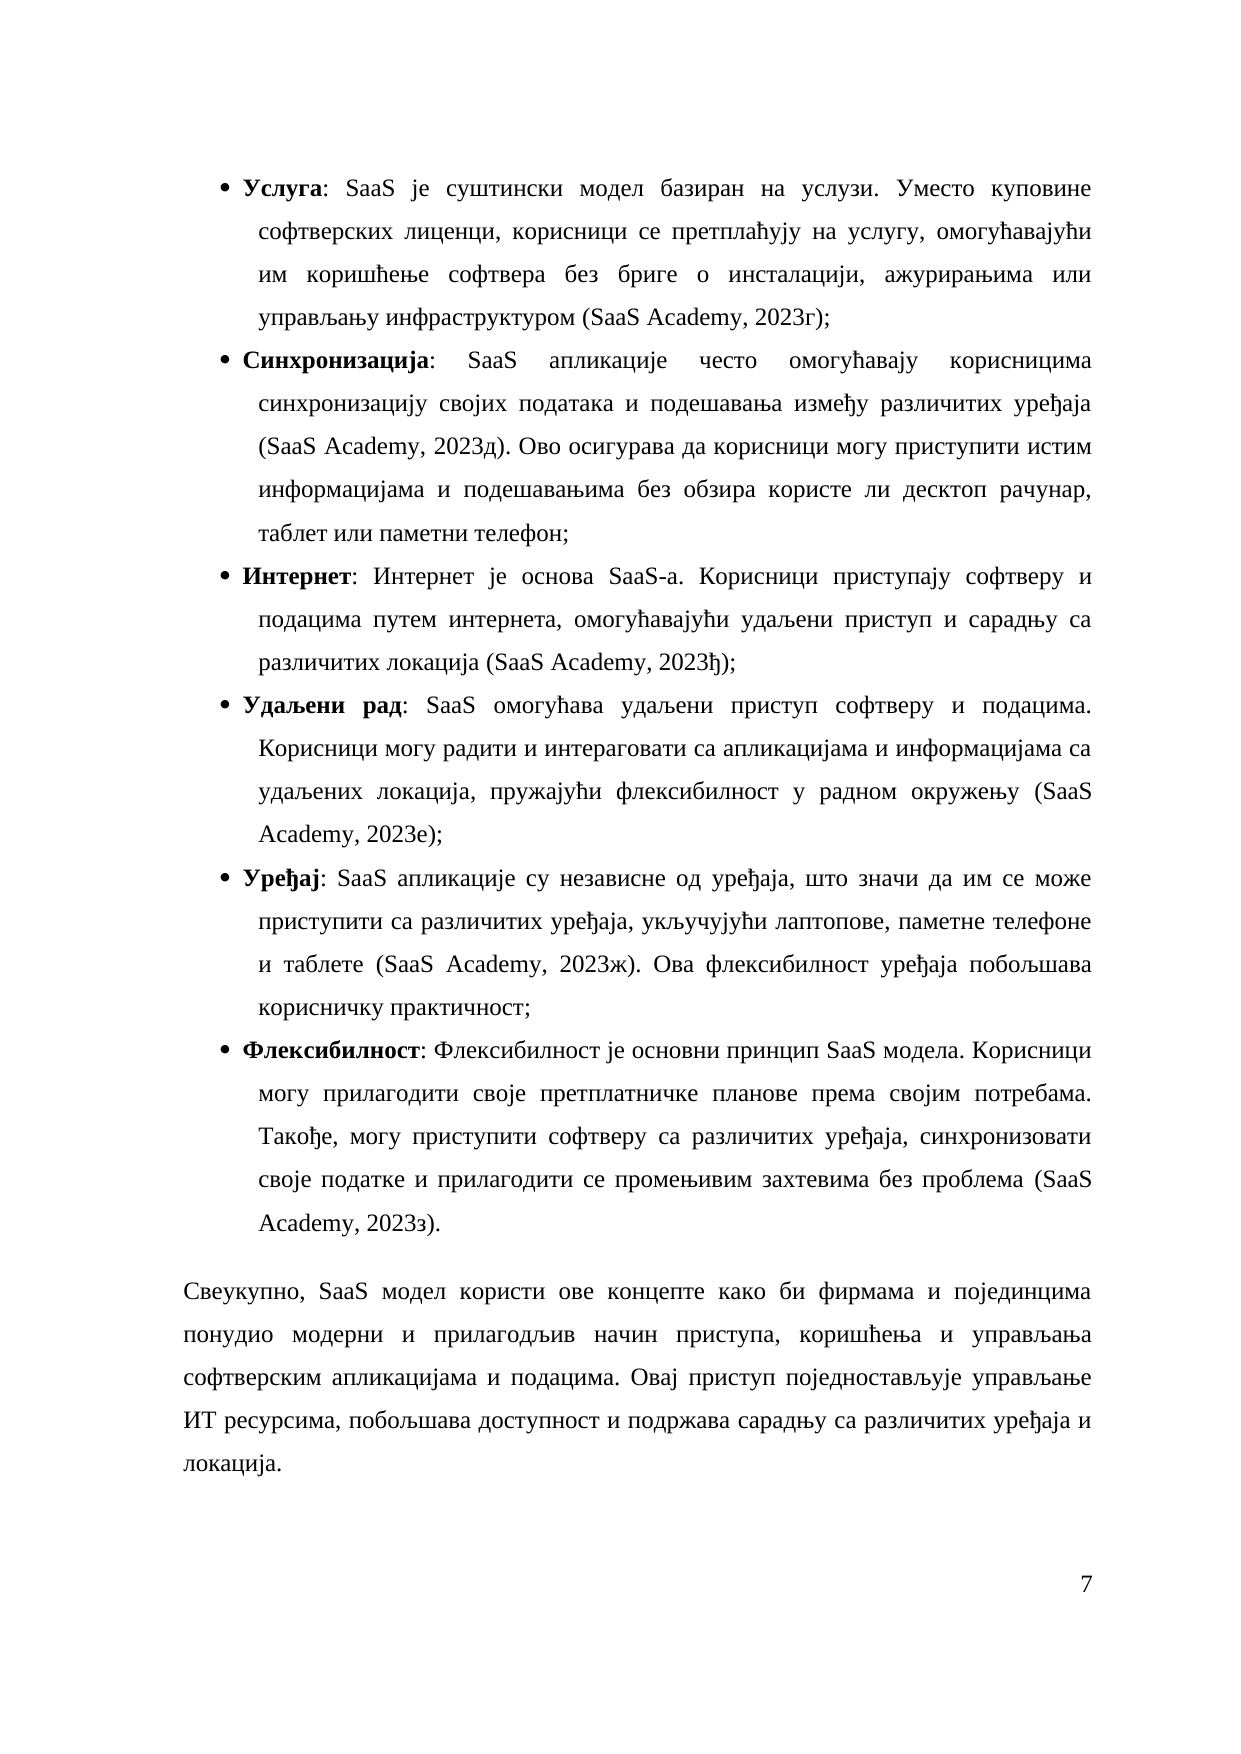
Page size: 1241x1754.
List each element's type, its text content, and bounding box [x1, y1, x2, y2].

list Услуга: SaaS је суштински модел базиран на услузи. Уместо куповине софтверских лиценци, корисници се претплаћују на услугу, омогућавајући им коришћење софтвера без бриге о инсталацији, ажурирањима или управљању инфраструктуром (SaaS Academy, 2023г); [221, 173, 1092, 331]
text Свеукупно, SaaS модел користи ове концепте како би фирмама и појединцима понудио модерни и прилагодљив начин приступа, коришћења и управљања софтверским апликацијама и подацима. Овај приступ поједностављује управљање ИТ ресурсима, побољшава доступност и подржава сарадњу са различитих уређаја и локација. [183, 1276, 1092, 1477]
list Удаљени рад: SaaS омогућава удаљени приступ софтверу и подацима. Корисници могу радити и интераговати са апликацијама и информацијама са удаљених локација, пружајући флексибилност у радном окружењу (SaaS Academy, 2023е); [221, 690, 1092, 848]
list Уређај: SaaS апликације су независне од уређаја, што значи да им се може приступити са различитих уређаја, укључујући лаптопове, паметне телефоне и таблете (SaaS Academy, 2023ж). Ова флексибилност уређаја побољшава корисничку практичност; [221, 863, 1092, 1021]
list Синхронизација: SaaS апликације често омогућавају корисницима синхронизацију својих података и подешавања између различитих уређаја (SaaS Academy, 2023д). Ово осигурава да корисници могу приступити истим информацијама и подешавањима без обзира користе ли десктоп рачунар, таблет или паметни телефон; [221, 345, 1092, 546]
list Интернет: Интернет је основа SaaS-а. Корисници приступају софтверу и подацима путем интернета, омогућавајући удаљени приступ и сарадњу са различитих локација (SaaS Academy, 2023ђ); [221, 561, 1092, 676]
list Флексибилност: Флексибилност је основни принцип SaaS модела. Корисници могу прилагодити своје претплатничке планове према својим потребама. Такође, могу приступити софтверу са различитих уређаја, синхронизовати своје податке и прилагодити се промењивим захтевима без проблема (SaaS Academy, 2023з). [221, 1035, 1092, 1236]
